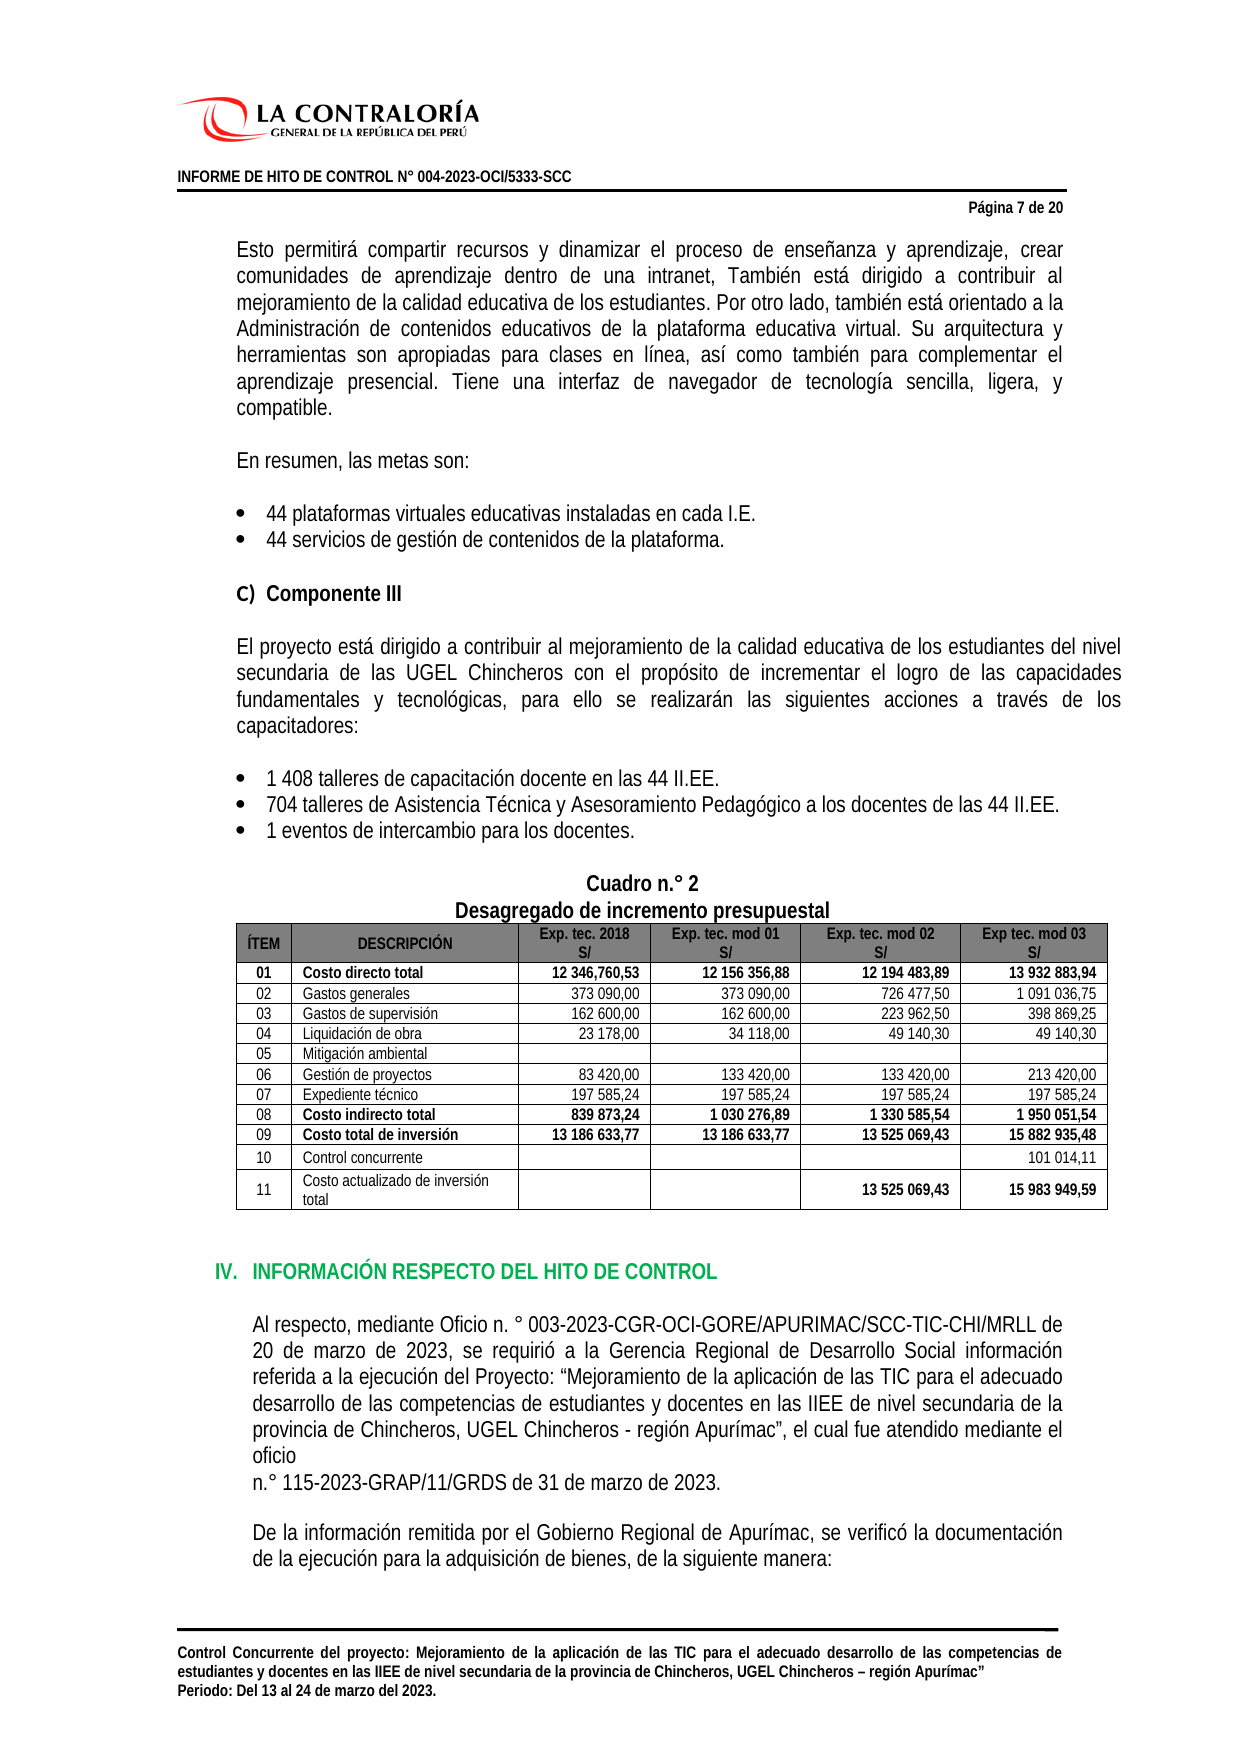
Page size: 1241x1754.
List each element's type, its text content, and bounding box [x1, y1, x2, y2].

table_cell 133 420,00 [651, 1064, 800, 1083]
table_cell 13 525 069,43 [801, 1125, 960, 1144]
table_cell 197 585,24 [961, 1085, 1107, 1104]
table_cell 13 186 633,77 [519, 1125, 650, 1144]
text De la información remitida por el Gobierno Regional de Apurímac, se verificó la documentación de la ejecución para la adquisición de bienes, de la siguiente manera: [252, 1519, 1063, 1572]
table_cell 726 477,50 [801, 984, 960, 1003]
table_cell 1 091 036,75 [961, 984, 1107, 1003]
list 1 408 talleres de capacitación docente en las 44 II.EE. [236, 765, 1122, 791]
table_cell 83 420,00 [519, 1064, 650, 1083]
table_cell 101 014,11 [961, 1145, 1107, 1169]
list 704 talleres de Asistencia Técnica y Asesoramiento Pedagógico a los docentes de las 44 II.EE. [236, 791, 1122, 817]
table_cell 12 156 356,88 [651, 963, 800, 982]
text Esto permitirá compartir recursos y dinamizar el proceso de enseñanza y aprendizaje, crear comunidades de aprendizaje dentro de una intranet, También está dirigido a contribuir al mejoramiento de la calidad educativa de los estudiantes. Por otro lado, también está orientado a la Administración de contenidos educativos de la plataforma educativa virtual. Su arquitectura y herramientas son apropiadas para clases en línea, así como también para complementar el aprendizaje presencial. Tiene una interfaz de navegador de tecnología sencilla, ligera, y compatible. [236, 236, 1063, 421]
table_cell 15 983 949,59 [961, 1170, 1107, 1209]
table_cell [651, 1170, 800, 1209]
table_cell 398 869,25 [961, 1004, 1107, 1023]
table_cell [519, 1044, 650, 1063]
table_cell Expediente técnico [292, 1085, 518, 1104]
table_cell 1 030 276,89 [651, 1105, 800, 1124]
table_cell Costo total de inversión [292, 1125, 518, 1144]
table_cell 12 194 483,89 [801, 963, 960, 982]
table_cell [801, 1044, 960, 1063]
table_cell [961, 1044, 1107, 1063]
text En resumen, las metas son: [236, 447, 1122, 473]
table_cell 373 090,00 [519, 984, 650, 1003]
table_cell 373 090,00 [651, 984, 800, 1003]
text Cuadro n.° 2 [222, 870, 1063, 897]
table_cell 07 [237, 1085, 291, 1104]
table_cell Liquidación de obra [292, 1024, 518, 1043]
table_cell Costo directo total [292, 963, 518, 982]
table_cell 12 346,760,53 [519, 963, 650, 982]
subtitle INFORMACIÓN RESPECTO DEL HITO DE CONTROL [215, 1258, 1063, 1284]
list Componente III [236, 579, 1122, 607]
table_cell 839 873,24 [519, 1105, 650, 1124]
table_cell [651, 1145, 800, 1169]
table_cell 133 420,00 [801, 1064, 960, 1083]
table_cell Control concurrente [292, 1145, 518, 1169]
table_cell 23 178,00 [519, 1024, 650, 1043]
table_cell 08 [237, 1105, 291, 1124]
table_cell 11 [237, 1170, 291, 1209]
table_cell 03 [237, 1004, 291, 1023]
list 1 eventos de intercambio para los docentes. [236, 817, 1122, 844]
table_cell 213 420,00 [961, 1064, 1107, 1083]
table_header Exp. tec. 2018 S/ [519, 924, 650, 962]
table_cell [519, 1170, 650, 1209]
picture [177, 73, 479, 167]
table_cell 04 [237, 1024, 291, 1043]
table_cell [519, 1145, 650, 1169]
table_cell Mitigación ambiental [292, 1044, 518, 1063]
table_cell 13 186 633,77 [651, 1125, 800, 1144]
table_cell 02 [237, 984, 291, 1003]
table_cell 15 882 935,48 [961, 1125, 1107, 1144]
table_cell 34 118,00 [651, 1024, 800, 1043]
table_cell 06 [237, 1064, 291, 1083]
table_header Exp. tec. mod 02 S/ [801, 924, 960, 962]
table_cell 1 950 051,54 [961, 1105, 1107, 1124]
table_cell Gestión de proyectos [292, 1064, 518, 1083]
list 44 servicios de gestión de contenidos de la plataforma. [236, 526, 1122, 552]
table_cell 01 [237, 963, 291, 982]
table_header ÍTEM [237, 924, 291, 962]
table_cell Costo indirecto total [292, 1105, 518, 1124]
table_cell 223 962,50 [801, 1004, 960, 1023]
table_cell 05 [237, 1044, 291, 1063]
table_cell Costo actualizado de inversión total [292, 1170, 518, 1209]
table_cell 1 330 585,54 [801, 1105, 960, 1124]
table_cell [801, 1145, 960, 1169]
table_cell 197 585,24 [651, 1085, 800, 1104]
table_cell [651, 1044, 800, 1063]
text Desagregado de incremento presupuestal [222, 897, 1063, 923]
table_cell Gastos generales [292, 984, 518, 1003]
table_cell Gastos de supervisión [292, 1004, 518, 1023]
table_cell 49 140,30 [801, 1024, 960, 1043]
table_cell 162 600,00 [651, 1004, 800, 1023]
text El proyecto está dirigido a contribuir al mejoramiento de la calidad educativa de los estudiantes del nivel secundaria de las UGEL Chincheros con el propósito de incrementar el logro de las capacidades fundamentales y tecnológicas, para ello se realizarán las siguientes acciones a través de los capacitadores: [236, 633, 1122, 738]
table_cell 197 585,24 [801, 1085, 960, 1104]
text Al respecto, mediante Oficio n. ° 003-2023-CGR-OCI-GORE/APURIMAC/SCC-TIC-CHI/MRLL de 20 de marzo de 2023, se requirió a la Gerencia Regional de Desarrollo Social información referida a la ejecución del Proyecto: “Mejoramiento de la aplicación de las TIC para el adecuado desarrollo de las competencias de estudiantes y docentes en las IIEE de nivel secundaria de la provincia de Chincheros, UGEL Chincheros - región Apurímac”, el cual fue atendido mediante el oficio n.° 115-2023-GRAP/11/GRDS de 31 de marzo de 2023. [252, 1311, 1063, 1495]
table_cell 13 525 069,43 [801, 1170, 960, 1209]
table_cell 13 932 883,94 [961, 963, 1107, 982]
table_cell 162 600,00 [519, 1004, 650, 1023]
table_cell 09 [237, 1125, 291, 1144]
table_cell 10 [237, 1145, 291, 1169]
table_cell 49 140,30 [961, 1024, 1107, 1043]
list 44 plataformas virtuales educativas instaladas en cada I.E. [236, 499, 1122, 526]
table_header Exp tec. mod 03 S/ [961, 924, 1107, 962]
table_cell 197 585,24 [519, 1085, 650, 1104]
table_header DESCRIPCIÓN [292, 924, 518, 962]
table_header Exp. tec. mod 01 S/ [651, 924, 800, 962]
